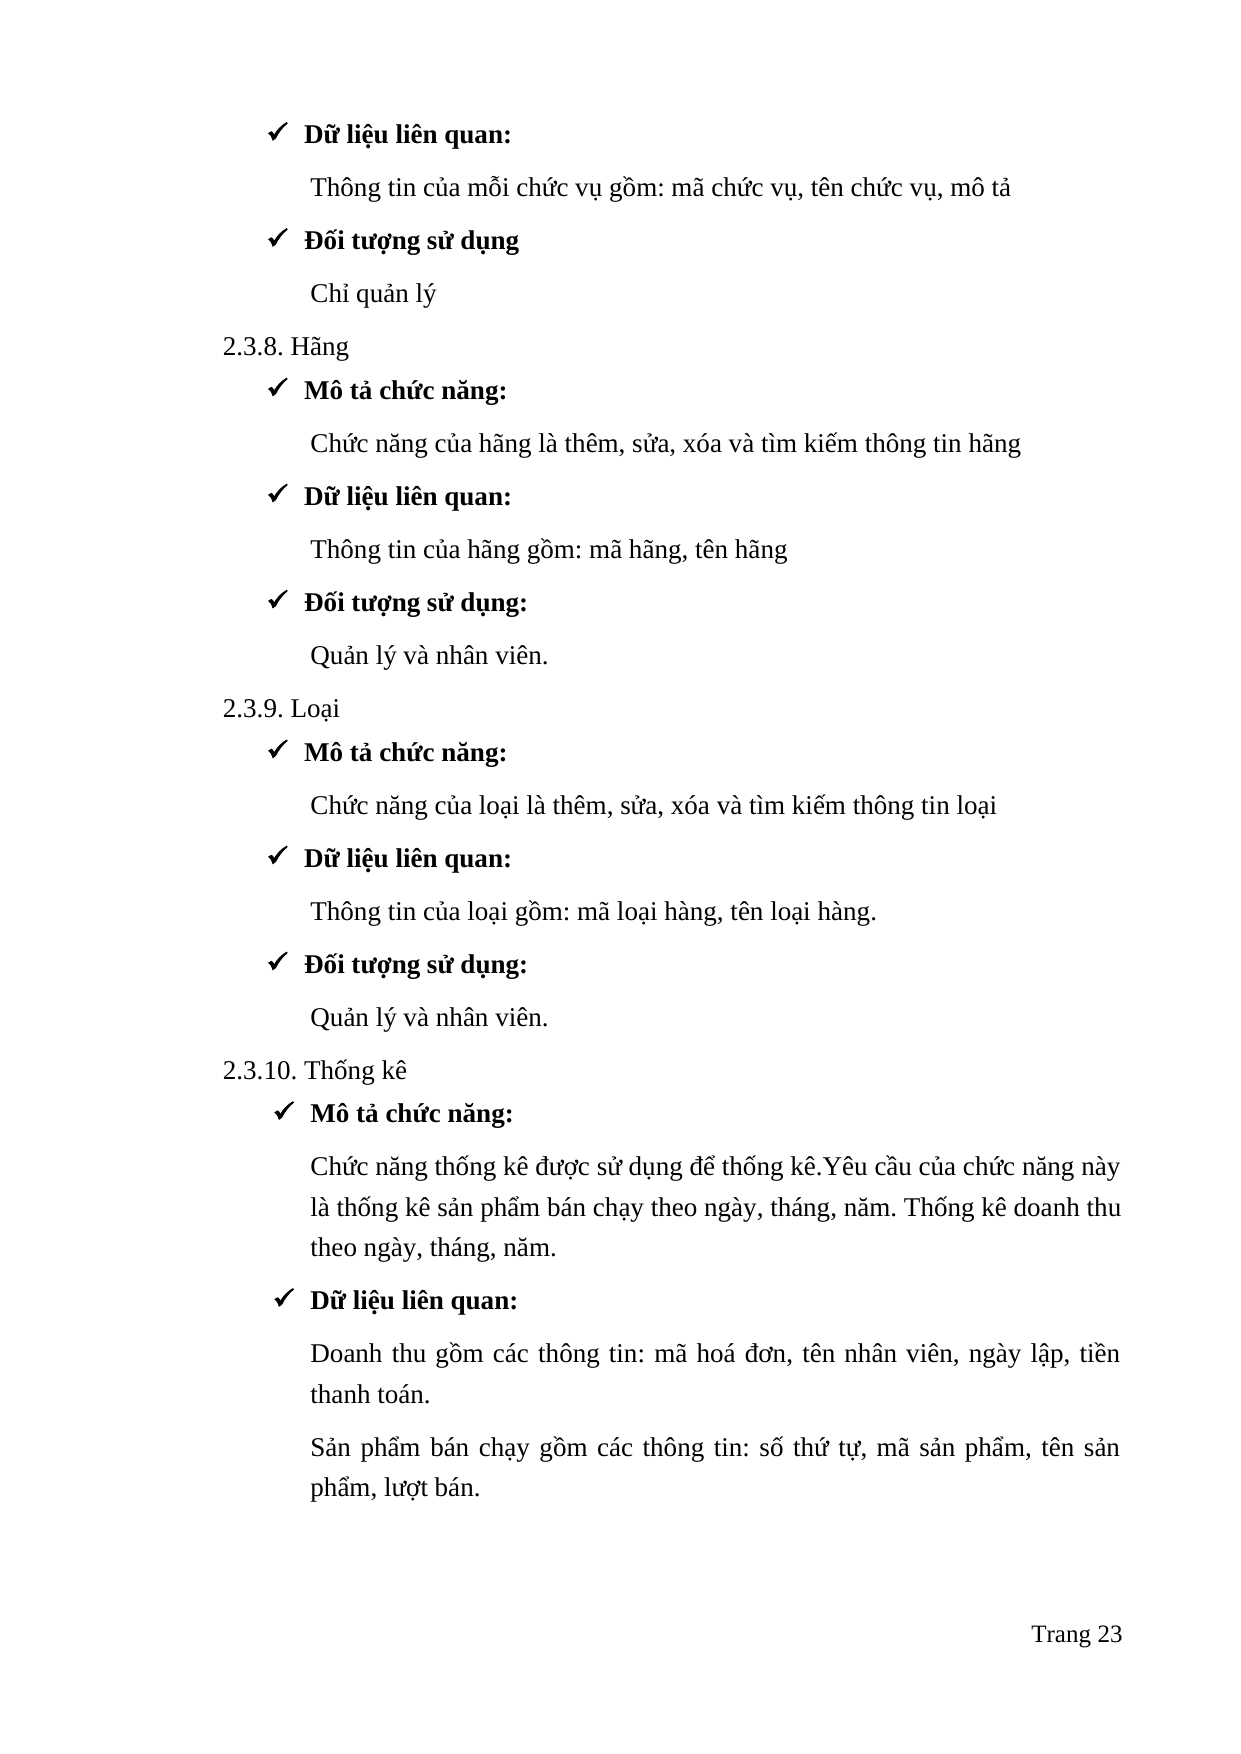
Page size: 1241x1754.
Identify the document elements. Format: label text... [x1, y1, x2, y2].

text Sản phẩm bán chạy gồm các thông tin: số thứ tự, mã sản phẩm, tên sản phẩm, lượt bán. [310, 1431, 1122, 1502]
text Thông tin của mỗi chức vụ gồm: mã chức vụ, tên chức vụ, mô tả [310, 171, 1122, 202]
text Chức năng của loại là thêm, sửa, xóa và tìm kiếm thông tin loại [310, 789, 1122, 820]
list Dữ liệu liên quan: [266, 842, 1122, 873]
list Dữ liệu liên quan: [273, 1284, 1122, 1316]
list Dữ liệu liên quan: [266, 480, 1122, 511]
text Chức năng của hãng là thêm, sửa, xóa và tìm kiếm thông tin hãng [310, 427, 1122, 458]
list Đối tượng sử dụng: [266, 948, 1122, 979]
list Mô tả chức năng: [273, 1097, 1122, 1129]
text Quản lý và nhân viên. [310, 639, 1122, 670]
text Doanh thu gồm các thông tin: mã hoá đơn, tên nhân viên, ngày lập, tiền thanh toán. [310, 1337, 1122, 1409]
list Đối tượng sử dụng [266, 224, 1122, 255]
list Mô tả chức năng: [266, 374, 1122, 405]
list Đối tượng sử dụng: [266, 586, 1122, 617]
text Hãng [223, 330, 1122, 361]
text Quản lý và nhân viên. [310, 1001, 1122, 1032]
list Dữ liệu liên quan: [266, 118, 1122, 149]
text Chỉ quản lý [310, 277, 1122, 308]
text Thông tin của loại gồm: mã loại hàng, tên loại hàng. [310, 895, 1122, 926]
text Loại [223, 692, 1122, 723]
text Thống kê [223, 1054, 1122, 1085]
list Mô tả chức năng: [266, 736, 1122, 767]
text Chức năng thống kê được sử dụng để thống kê.Yêu cầu của chức năng này là thống kê sản phẩm bán chạy theo ngày, tháng, năm. Thống kê doanh thu theo ngày, tháng, năm. [310, 1151, 1122, 1262]
text Thông tin của hãng gồm: mã hãng, tên hãng [310, 533, 1122, 564]
